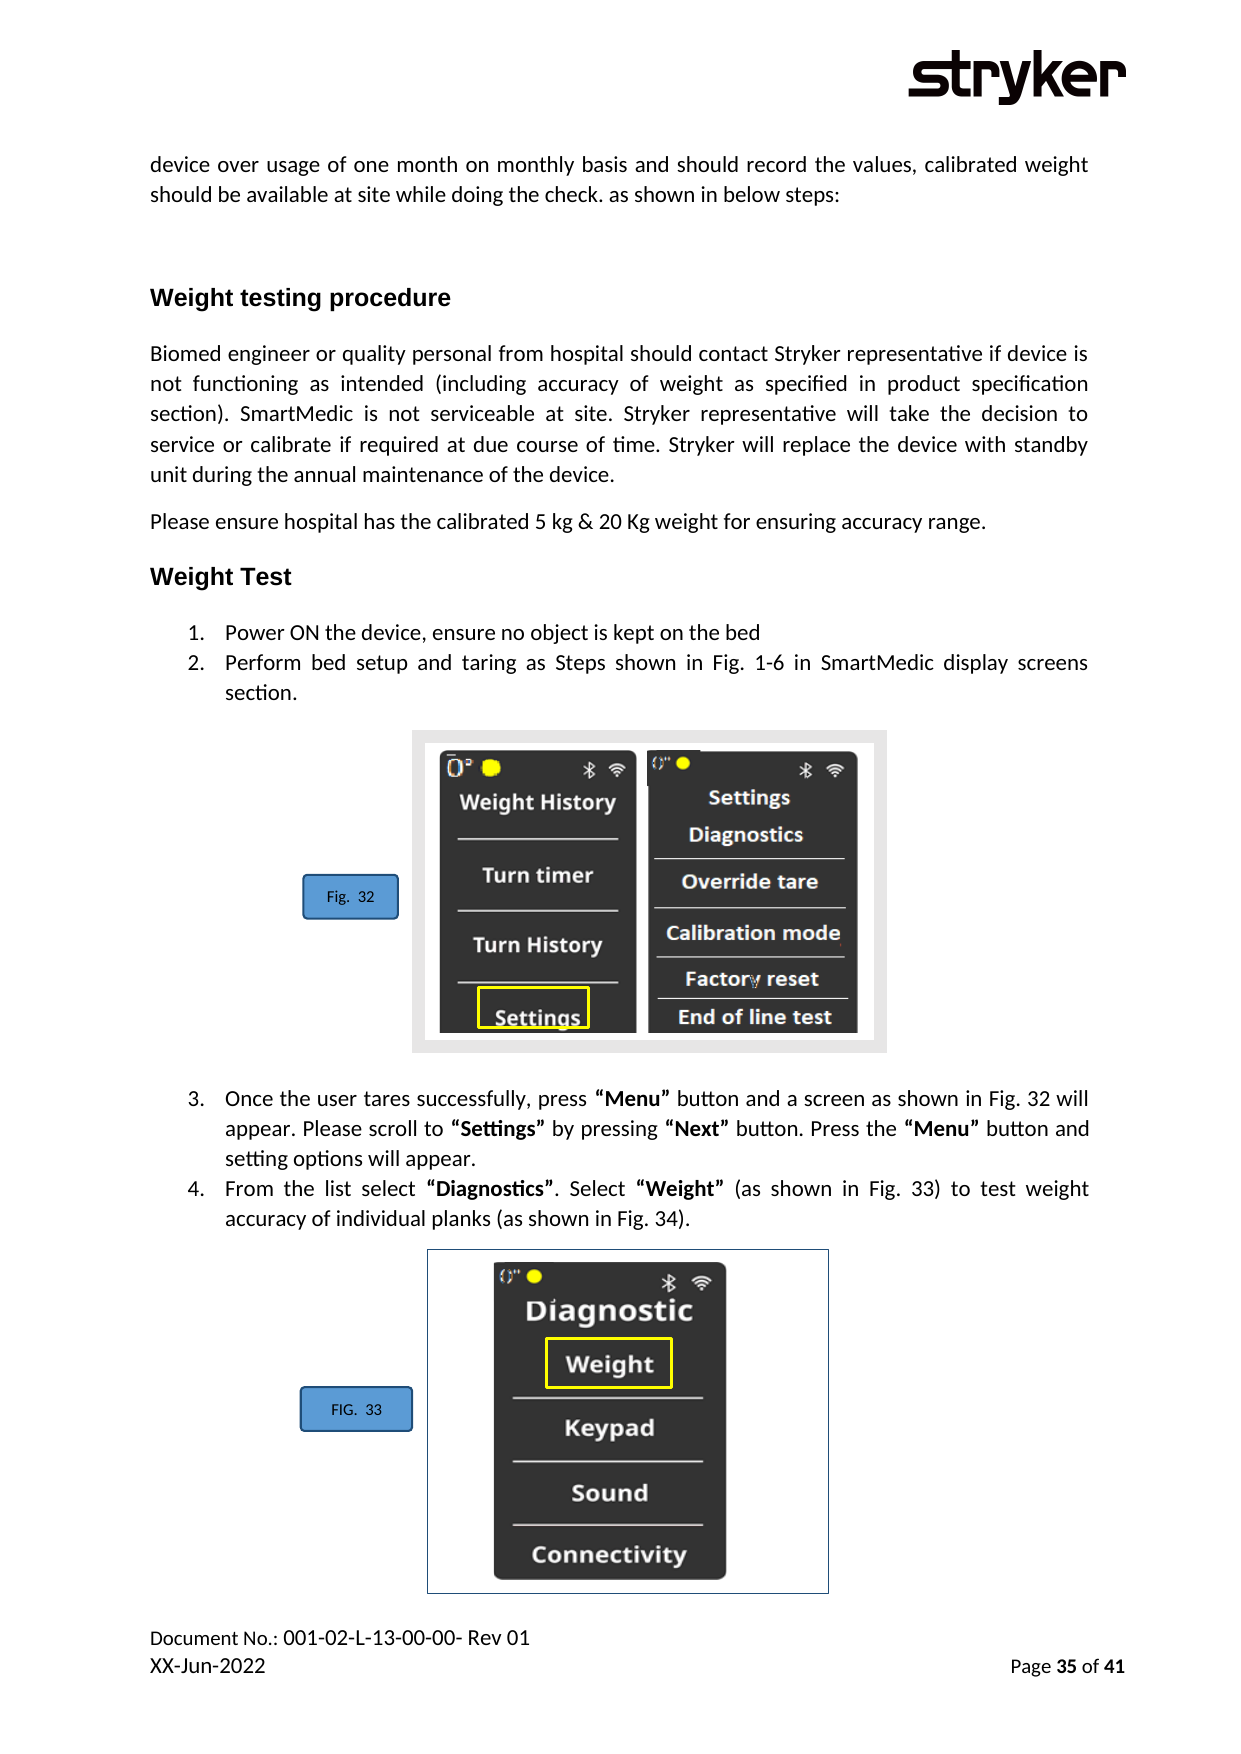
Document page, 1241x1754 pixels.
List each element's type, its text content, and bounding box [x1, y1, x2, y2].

subtitle Weight testing procedure [150, 283, 1090, 312]
picture [439, 750, 637, 1033]
list From the list select “Diagnostics”. Select “Weight” (as shown in Fig. 33) to test weight accuracy of individual planks (as shown in Fig. 34). [187, 1174, 1090, 1233]
subtitle Weight Test [150, 562, 1090, 591]
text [150, 150, 1090, 208]
picture [908, 50, 1126, 105]
list Once the user tares successfully, press “Menu” button and a screen as shown in Fig. 32 will appear. Please scroll to “Settings” by pressing “Next” button. Press the “Menu” button and setting options will appear. [187, 1084, 1090, 1172]
list Perform bed setup and taring as Steps shown in Fig. 1-6 in SmartMedic display screens section. [187, 648, 1090, 707]
list Power ON the device, ensure no object is kept on the bed [187, 618, 1090, 646]
picture [493, 1262, 727, 1580]
text Please ensure hospital has the calibrated 5 kg & 20 Kg weight for ensuring accuracy range. [150, 507, 1090, 535]
picture [647, 750, 859, 1033]
text Biomed engineer or quality personal from hospital should contact Stryker representative if device is not functioning as intended (including accuracy of weight as specified in product specification section). SmartMedic is not serviceable at site. Stryker representative will take the decision to service or calibrate if required at due course of time. Stryker will replace the device with standby unit during the annual maintenance of the device. [150, 339, 1090, 488]
